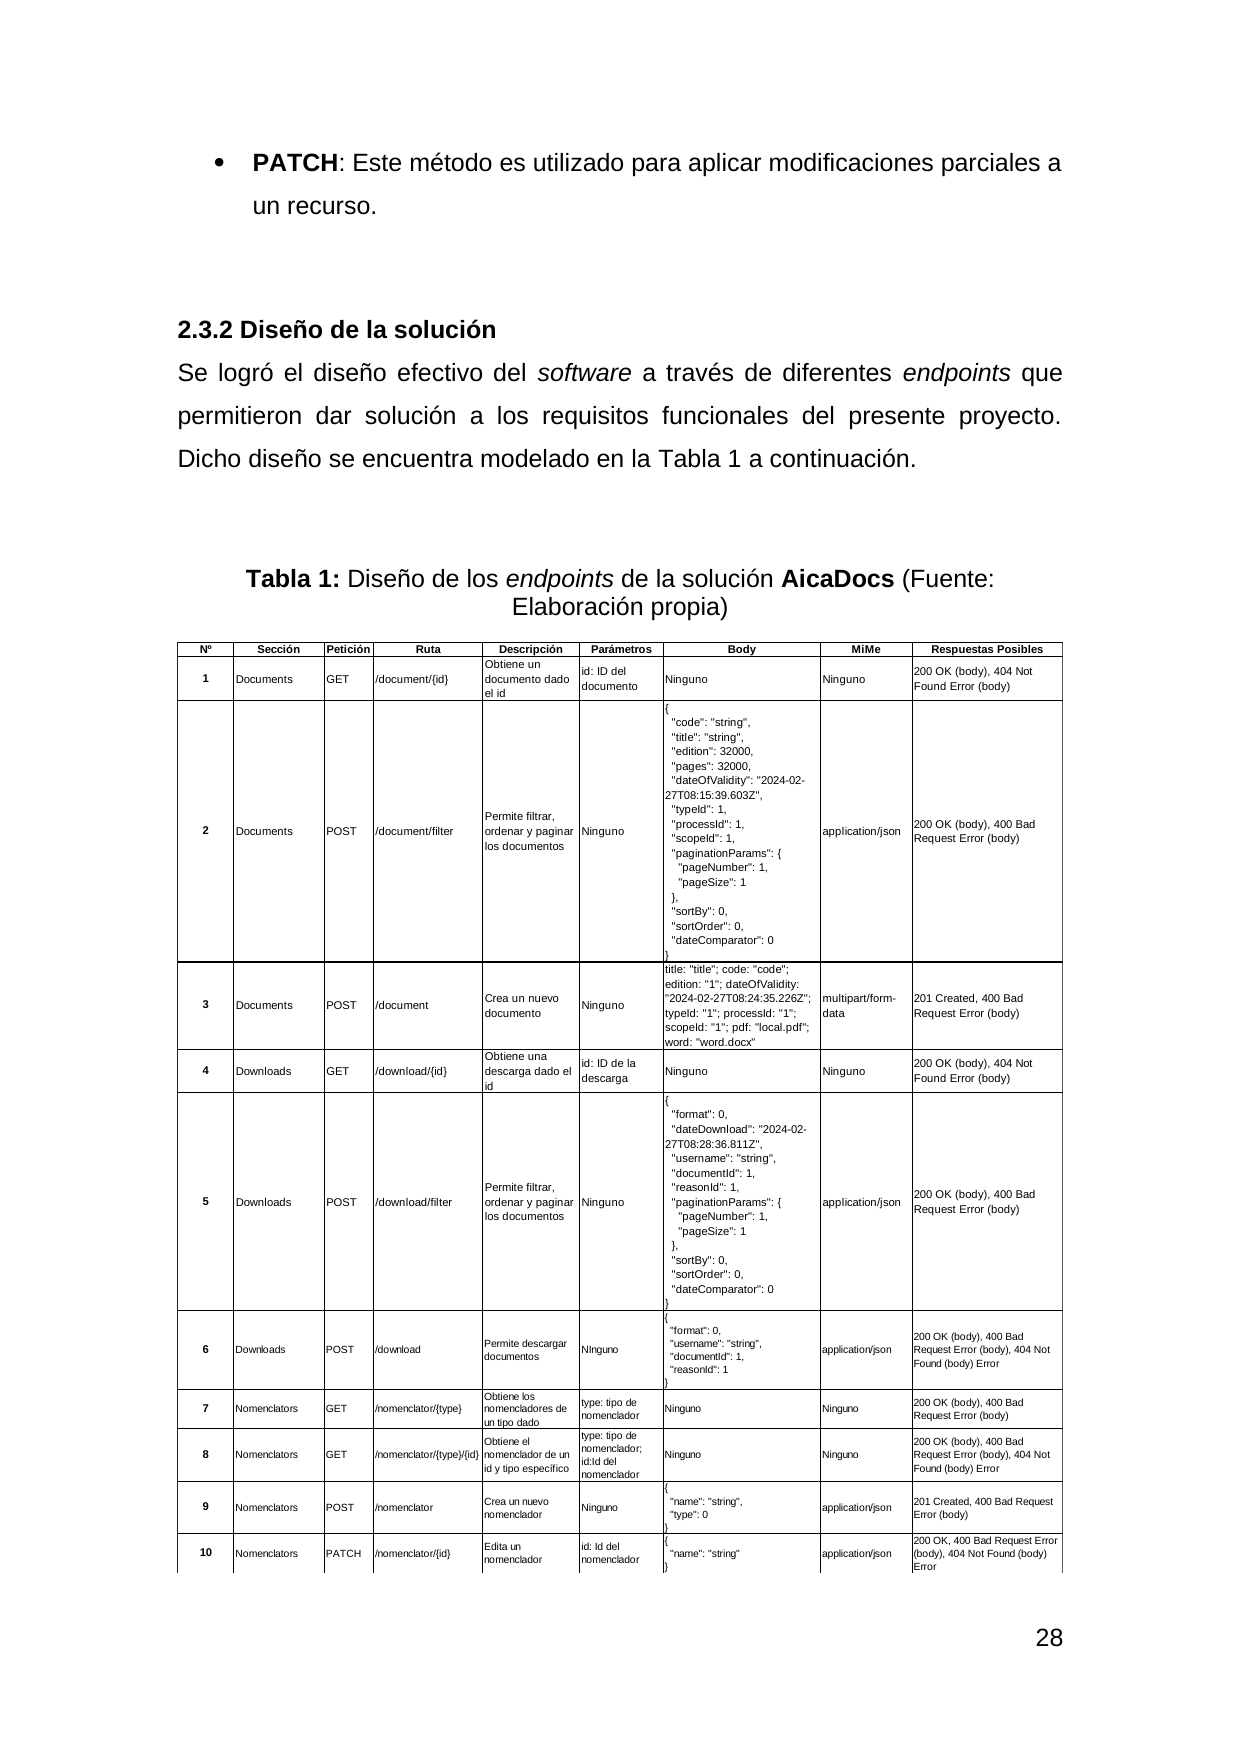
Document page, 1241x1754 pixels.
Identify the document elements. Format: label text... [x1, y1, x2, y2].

subtitle 2.3.2 Diseño de la solución [177, 314, 1063, 343]
list PATCH: Este método es utilizado para aplicar modificaciones parciales a un recurso. [215, 148, 1063, 219]
text Se logró el diseño efectivo del software a través de diferentes endpoints que permitieron dar solución a los requisitos funcionales del presente proyecto. Dicho diseño se encuentra modelado en la Tabla 1 a continuación. [177, 358, 1063, 473]
text Tabla 1: Diseño de los endpoints de la solución AicaDocs (Fuente: Elaboración propia) [177, 563, 1063, 621]
